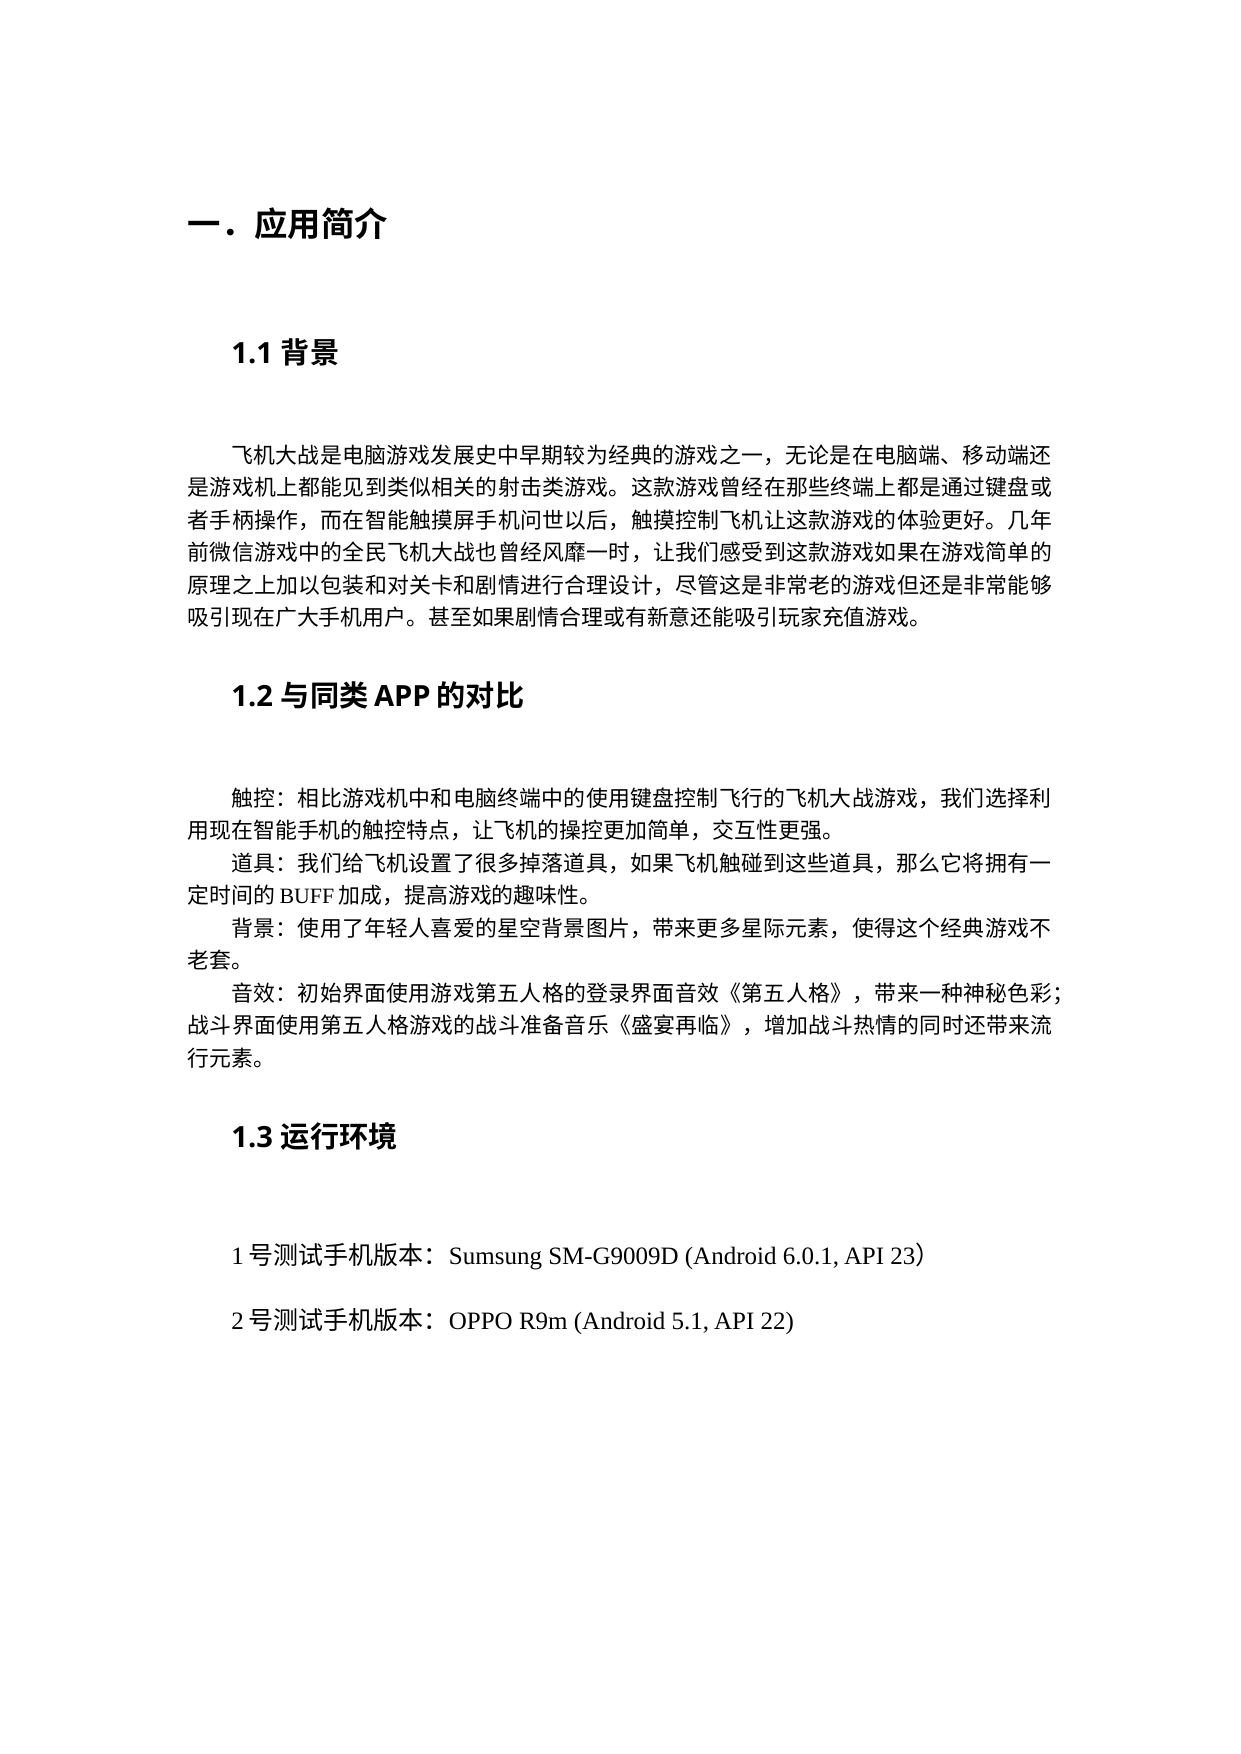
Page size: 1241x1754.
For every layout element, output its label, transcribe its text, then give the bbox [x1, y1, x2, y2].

subtitle 1.3 运行环境 [187, 1102, 1053, 1167]
text 2号测试手机版本：OPPO R9m (Android 5.1, API 22) [187, 1286, 1053, 1351]
text 1号测试手机版本：Sumsung SM-G9009D (Android 6.0.1, API 23） [187, 1221, 1053, 1286]
subtitle 一．应用简介 [187, 189, 1053, 254]
text 音效：初始界面使用游戏第五人格的登录界面音效《第五人格》，带来一种神秘色彩；战斗界面使用第五人格游戏的战斗准备音乐《盛宴再临》，增加战斗热情的同时还带来流行元素。 [187, 975, 1053, 1073]
subtitle 1.1 背景 [187, 318, 1053, 383]
text 飞机大战是电脑游戏发展史中早期较为经典的游戏之一，无论是在电脑端、移动端还是游戏机上都能见到类似相关的射击类游戏。这款游戏曾经在那些终端上都是通过键盘或者手柄操作，而在智能触摸屏手机问世以后，触摸控制飞机让这款游戏的体验更好。几年前微信游戏中的全民飞机大战也曾经风靡一时，让我们感受到这款游戏如果在游戏简单的原理之上加以包装和对关卡和剧情进行合理设计，尽管这是非常老的游戏但还是非常能够吸引现在广大手机用户。甚至如果剧情合理或有新意还能吸引玩家充值游戏。 [187, 437, 1053, 632]
subtitle 1.2 与同类APP的对比 [187, 661, 1053, 726]
text 道具：我们给飞机设置了很多掉落道具，如果飞机触碰到这些道具，那么它将拥有一定时间的BUFF加成，提高游戏的趣味性。 [187, 845, 1053, 910]
text 触控：相比游戏机中和电脑终端中的使用键盘控制飞行的飞机大战游戏，我们选择利用现在智能手机的触控特点，让飞机的操控更加简单，交互性更强。 [187, 780, 1053, 845]
text 背景：使用了年轻人喜爱的星空背景图片，带来更多星际元素，使得这个经典游戏不老套。 [187, 910, 1053, 975]
